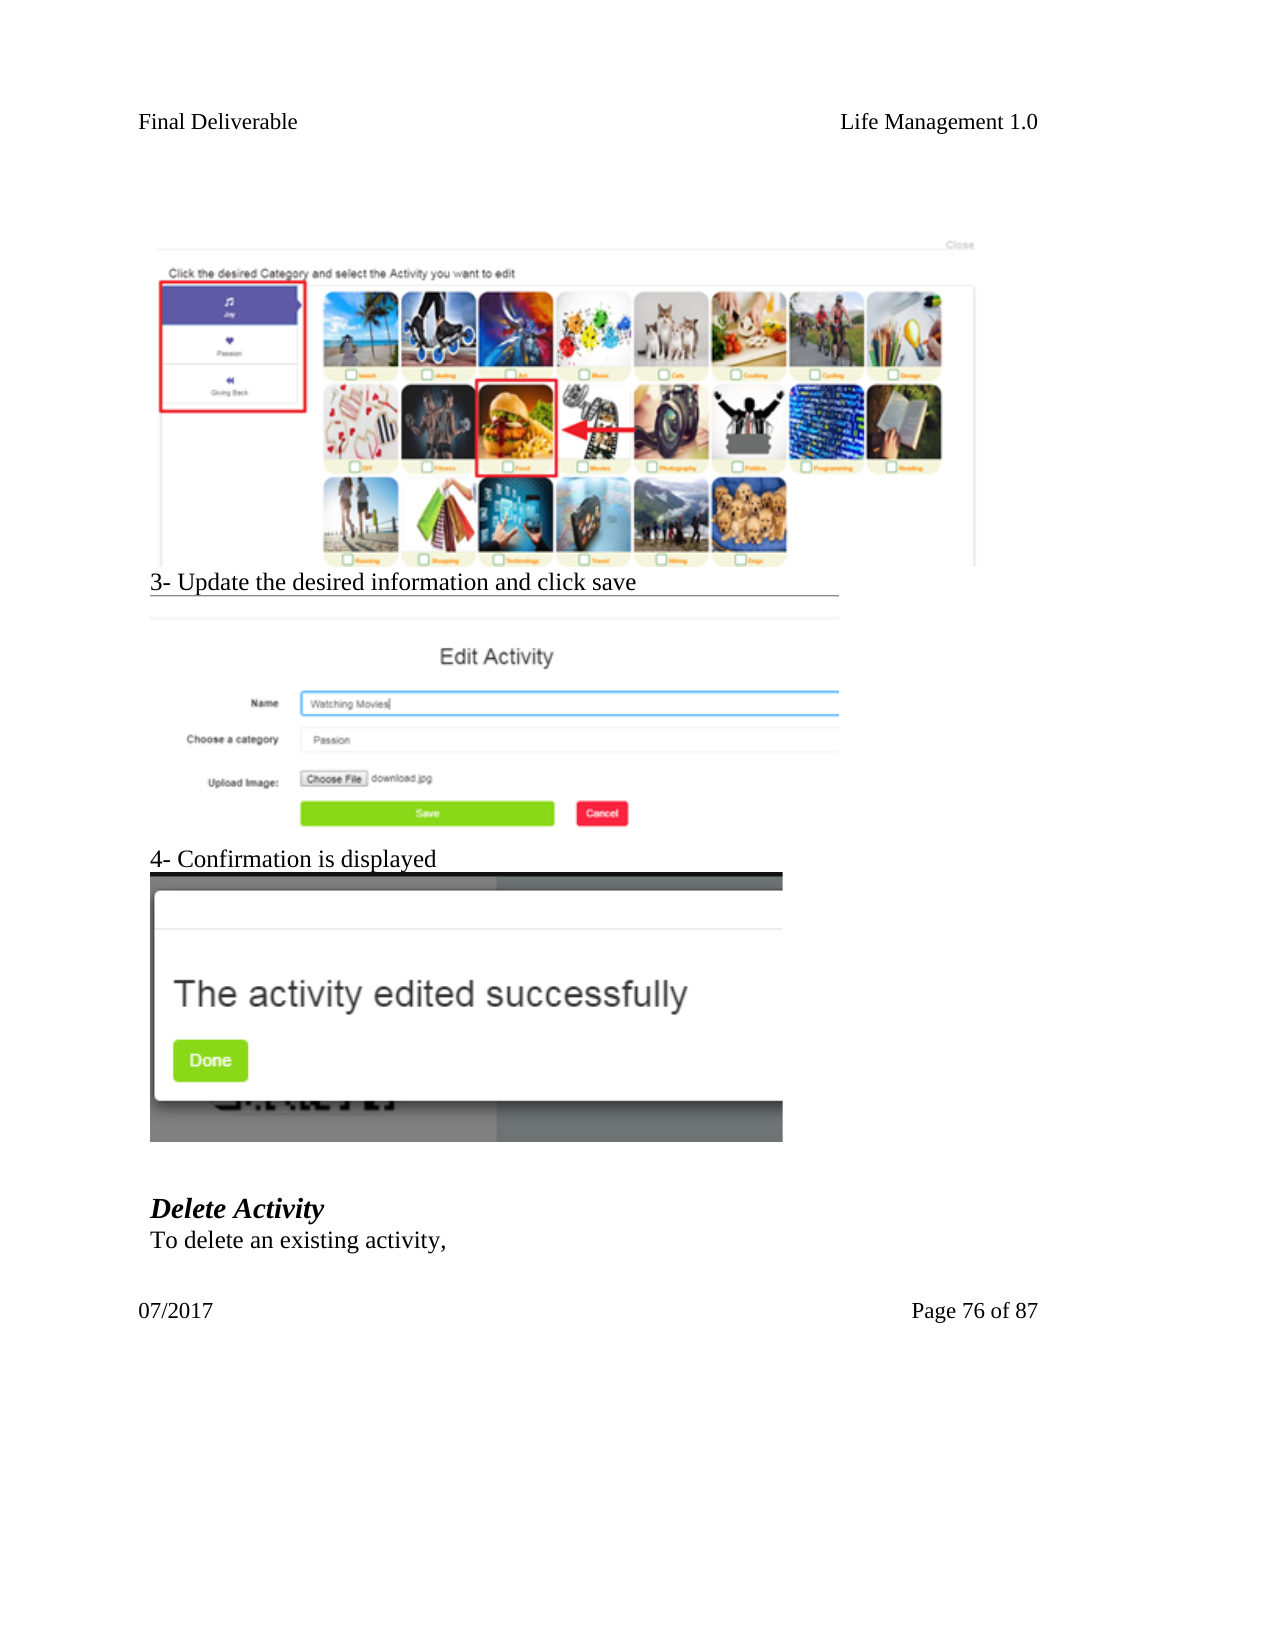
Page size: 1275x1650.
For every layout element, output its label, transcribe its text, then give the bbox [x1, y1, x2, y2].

text To delete an existing activity, [150, 1225, 1125, 1253]
text 3- Update the desired information and click save [150, 567, 1125, 596]
subtitle Delete Activity [150, 1191, 1125, 1225]
text 4- Confirmation is displayed [150, 844, 1125, 873]
picture [150, 595, 839, 845]
picture [156, 235, 977, 567]
picture [150, 872, 783, 1142]
